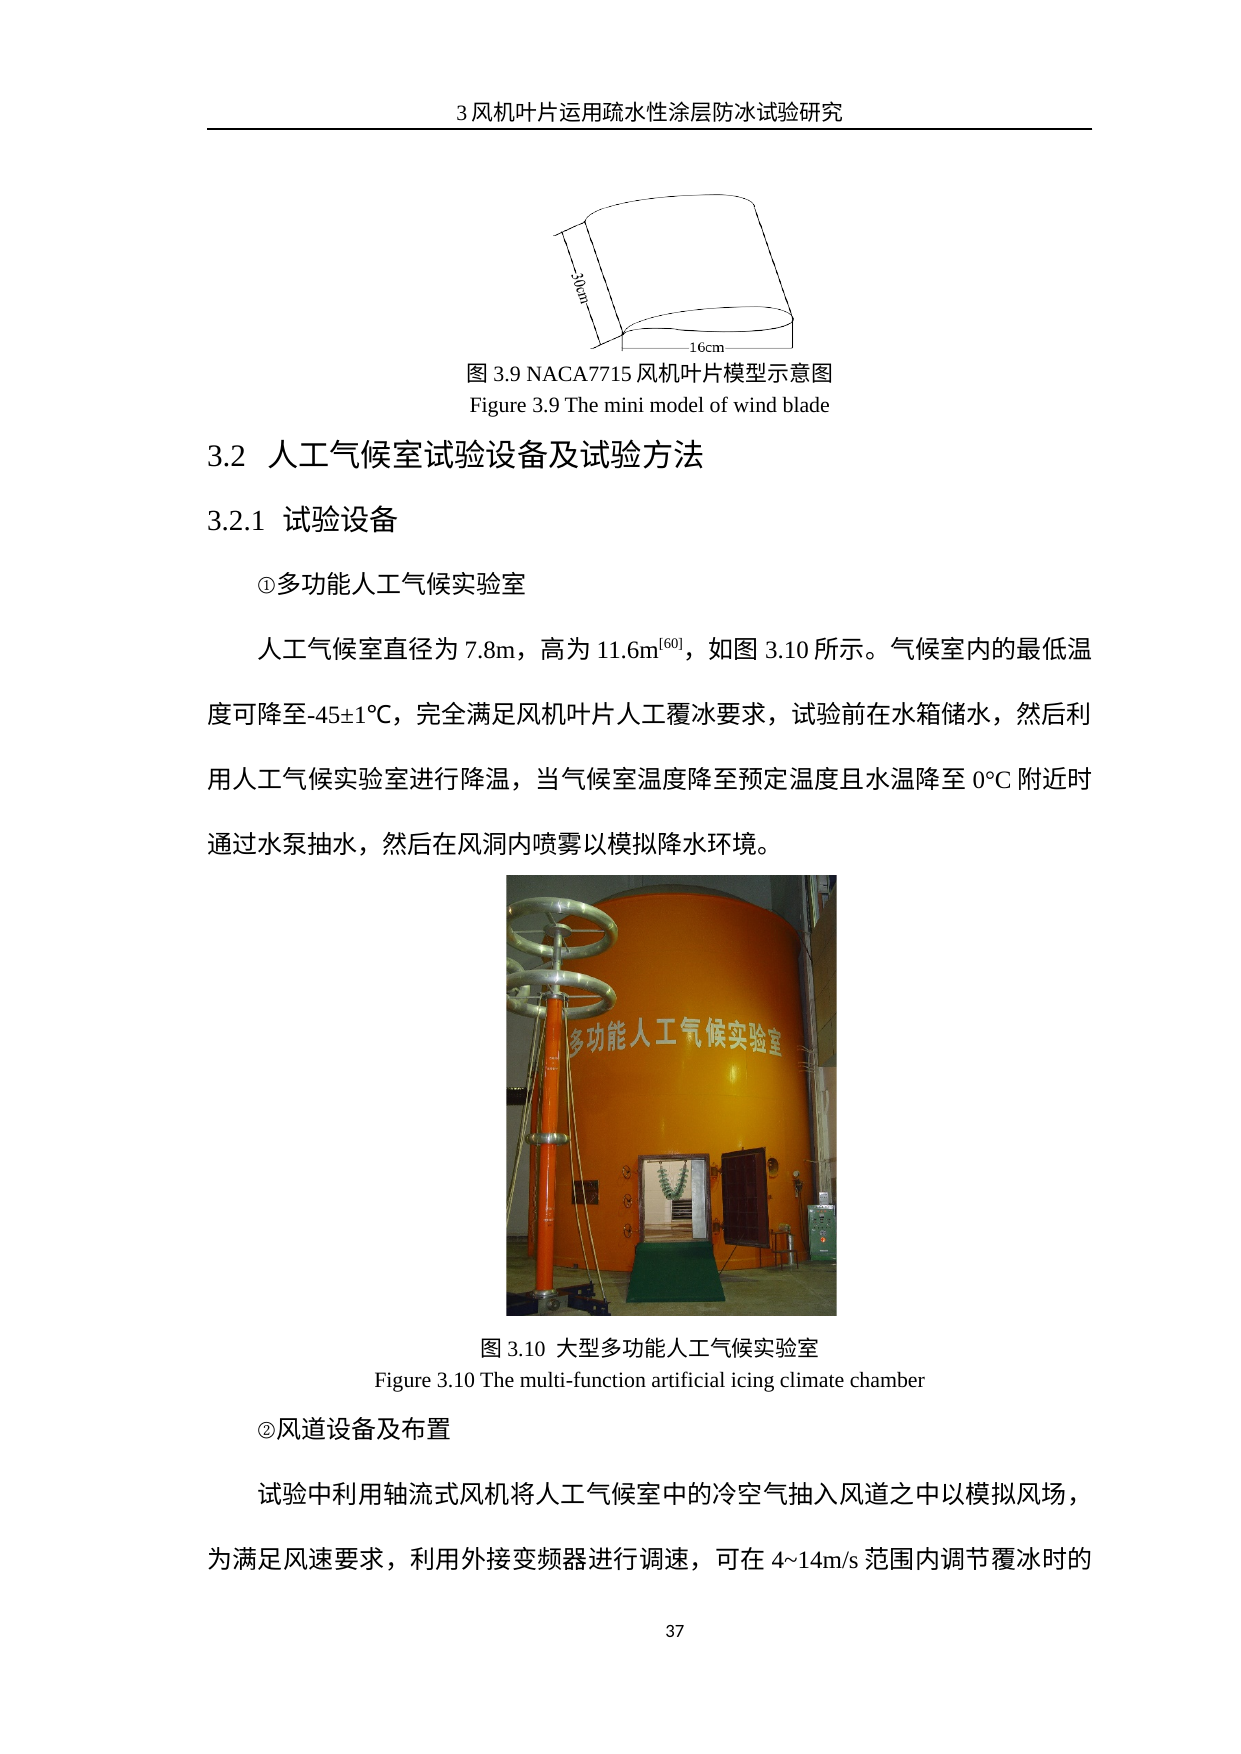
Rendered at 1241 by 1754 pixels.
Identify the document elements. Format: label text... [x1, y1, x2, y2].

subtitle 试验设备 [207, 485, 1092, 550]
picture [506, 875, 837, 1316]
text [207, 1460, 1092, 1590]
text ①多功能人工气候实验室 [207, 550, 1092, 615]
text ②风道设备及布置 [207, 1395, 1092, 1460]
subtitle 人工气候室试验设备及试验方法 [207, 420, 1092, 485]
